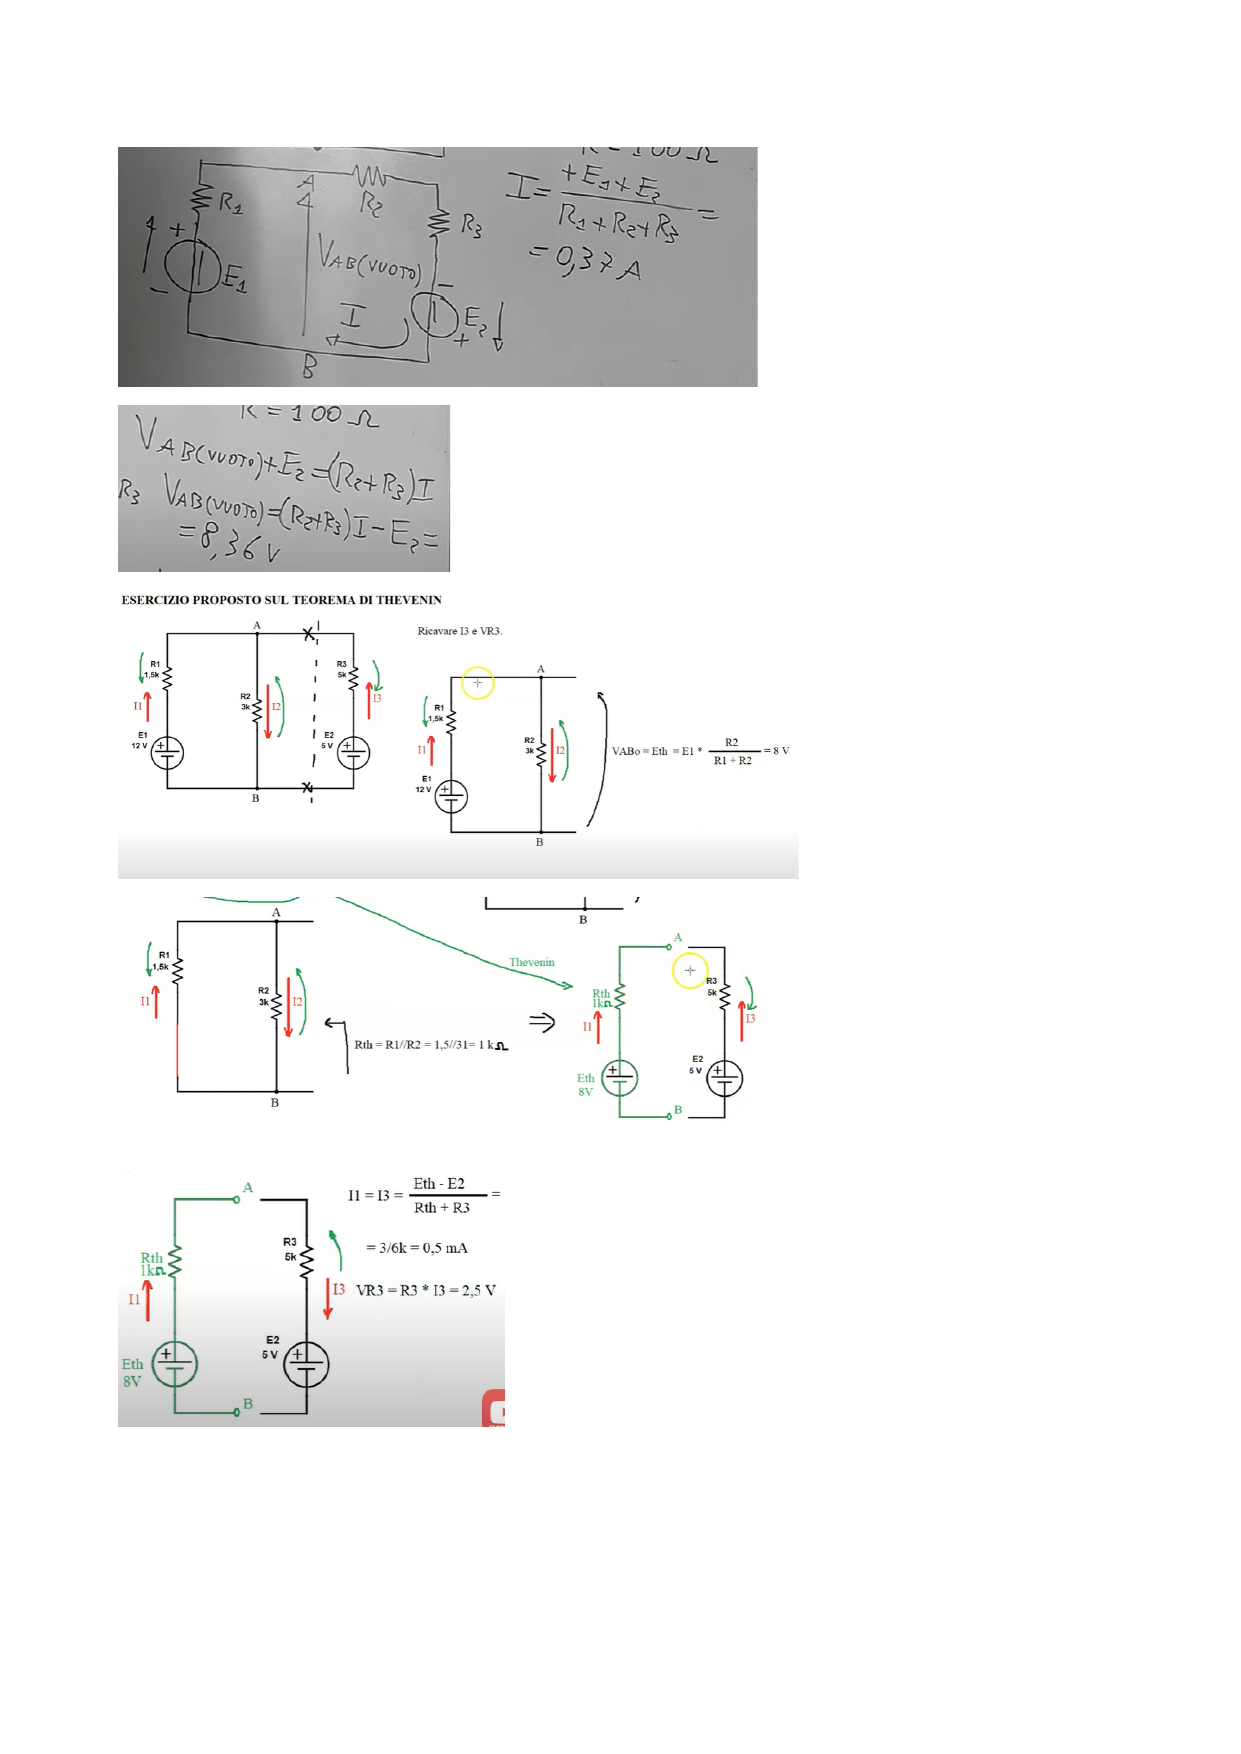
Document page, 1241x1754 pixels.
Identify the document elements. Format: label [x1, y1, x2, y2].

picture [118, 147, 758, 387]
picture [118, 590, 799, 879]
picture [118, 1171, 505, 1427]
picture [118, 897, 792, 1153]
picture [118, 405, 451, 572]
